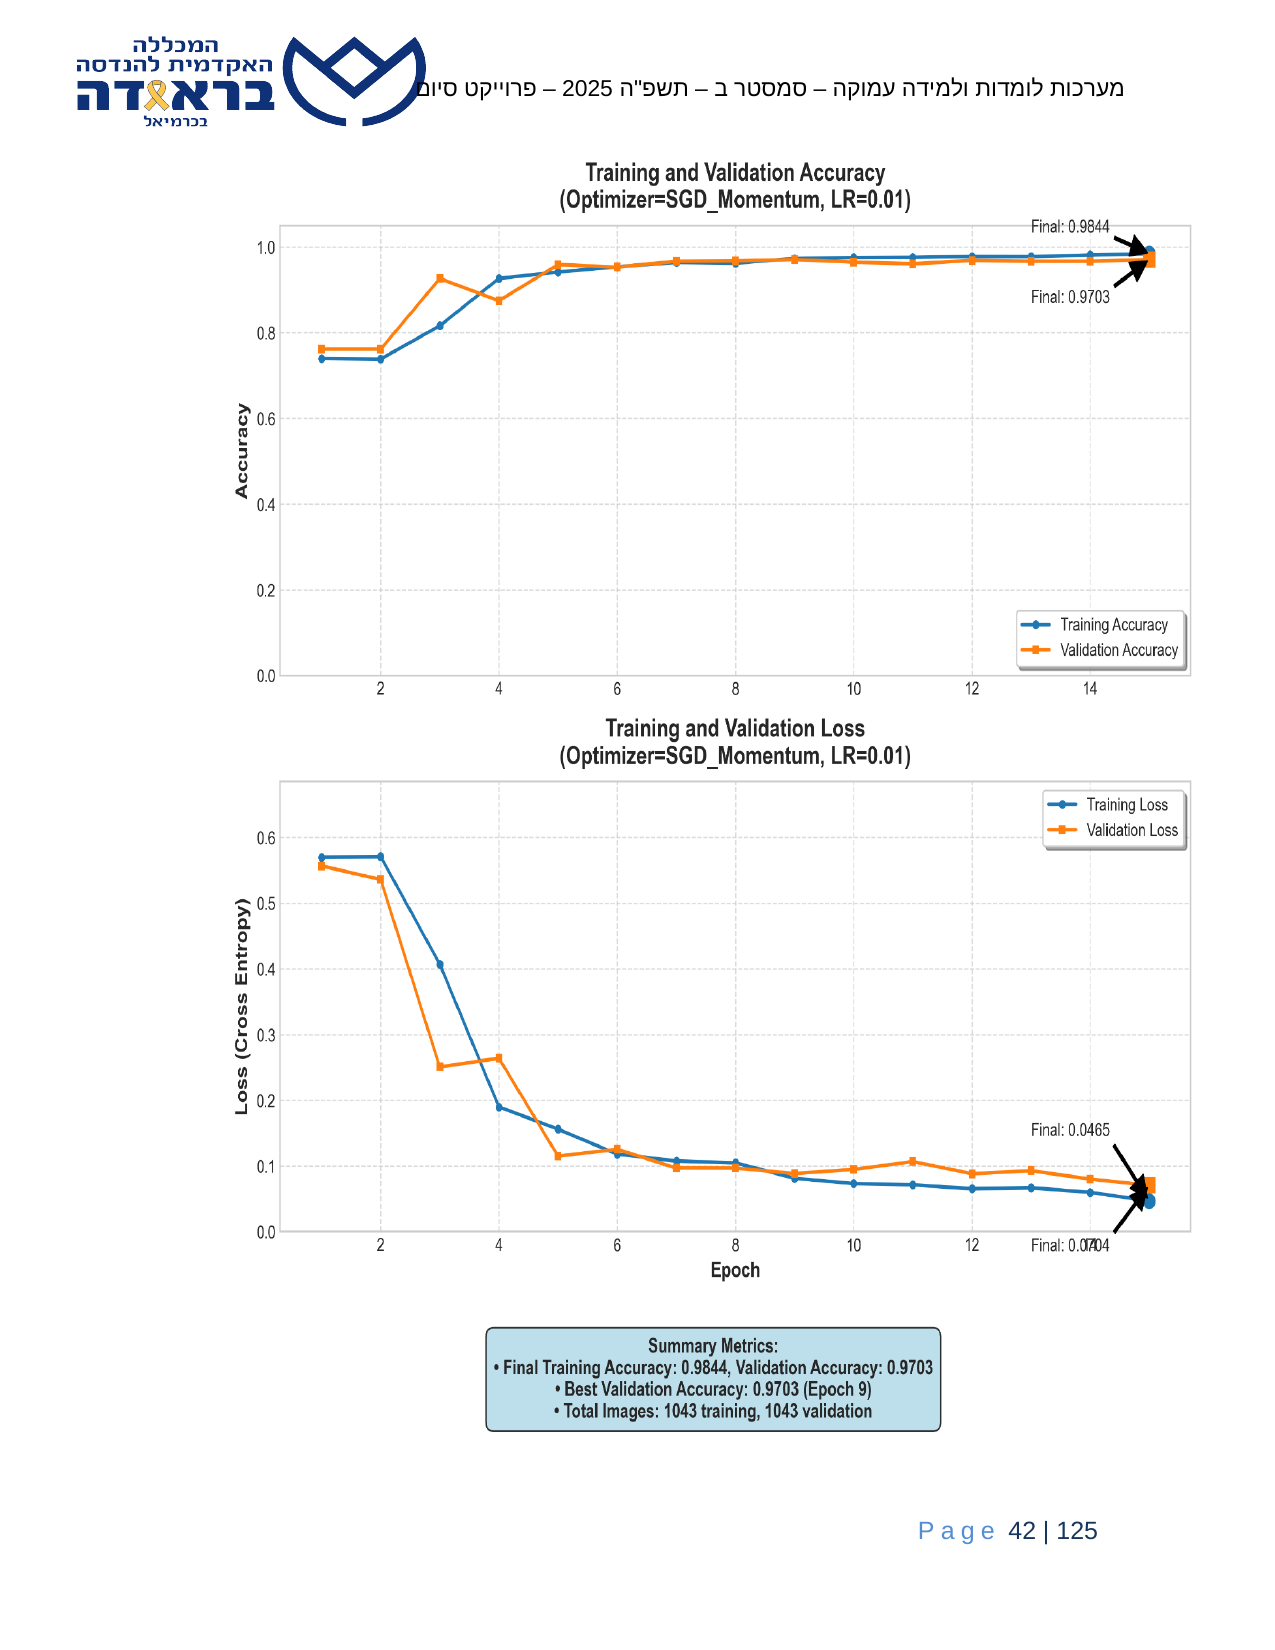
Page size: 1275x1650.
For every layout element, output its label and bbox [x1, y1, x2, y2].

picture [225, 150, 1200, 1434]
picture [59, 28, 442, 132]
